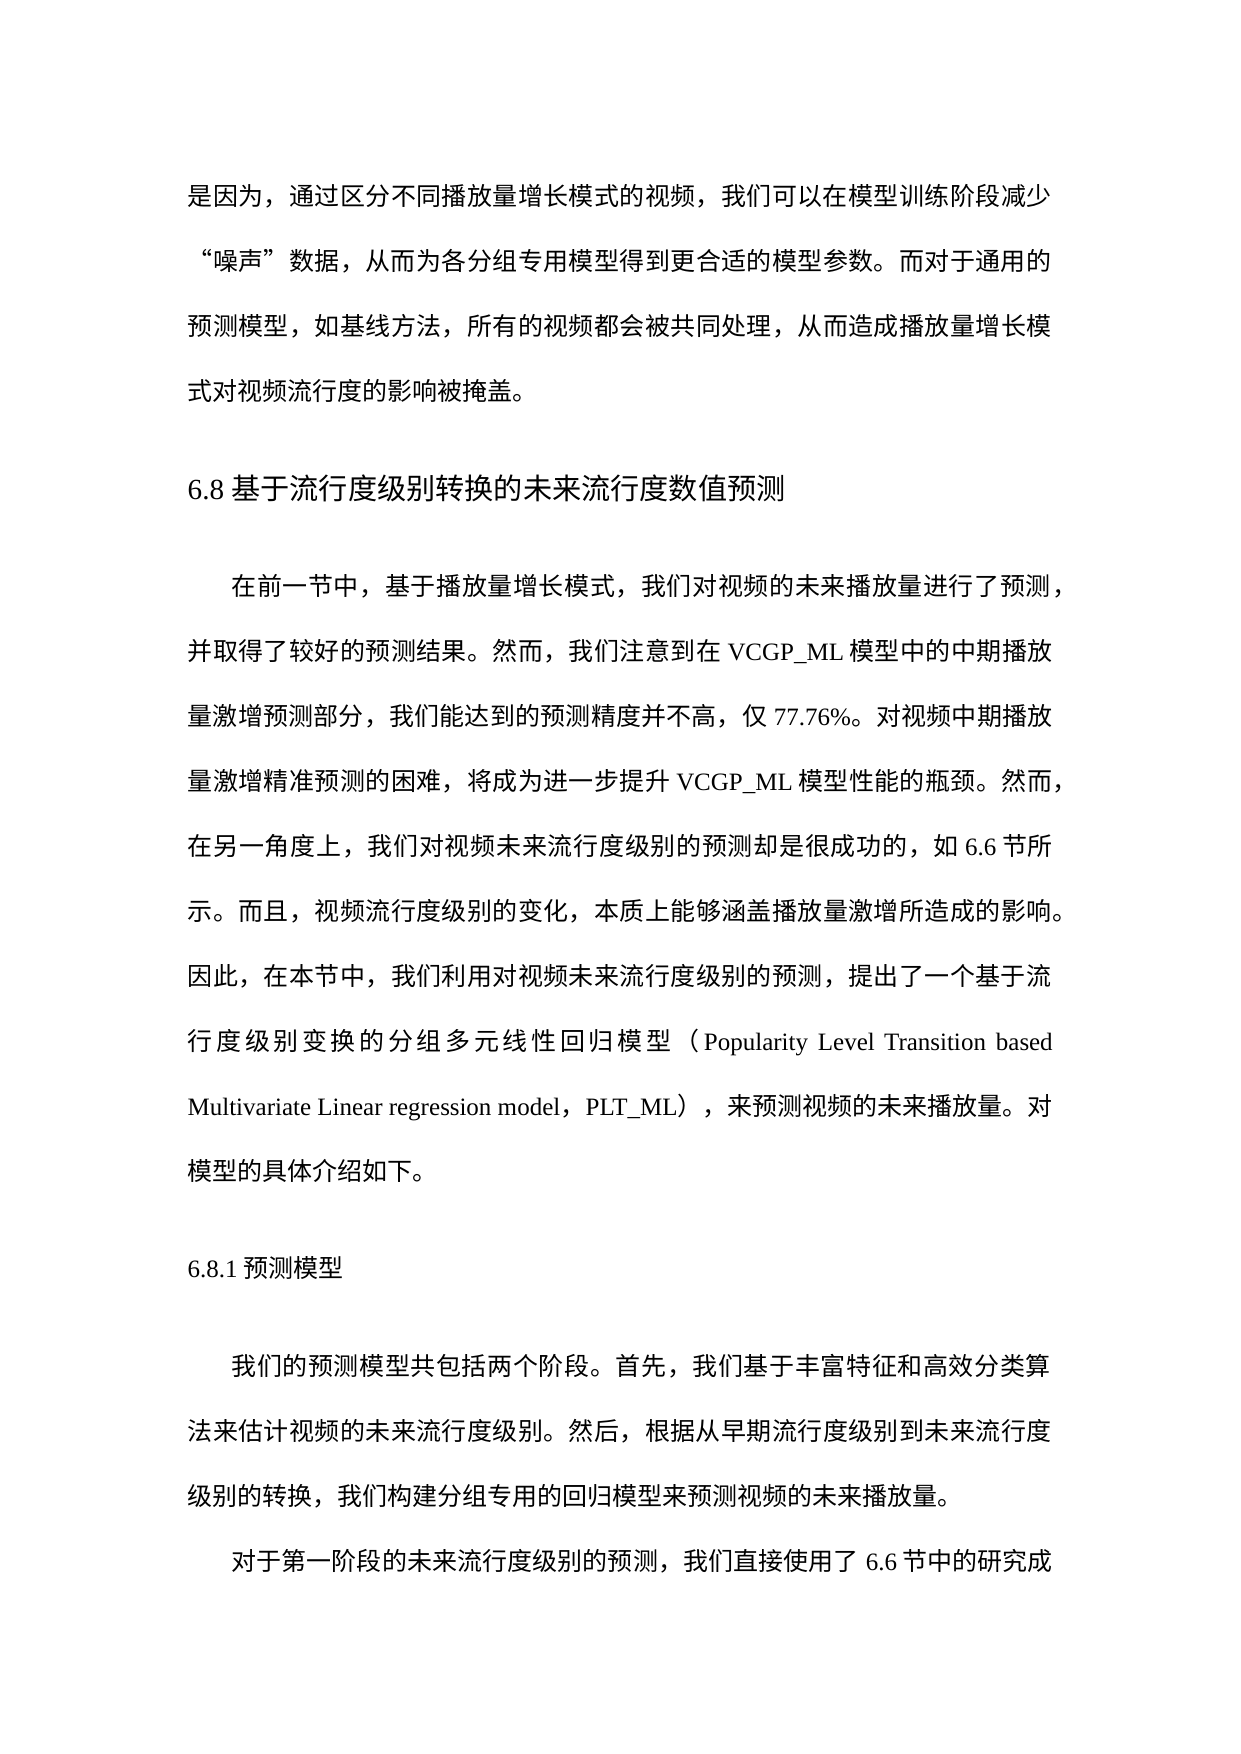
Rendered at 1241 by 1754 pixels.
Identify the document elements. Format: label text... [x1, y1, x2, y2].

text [187, 1527, 1053, 1592]
text 基于流行度级别转换的未来流行度数值预测 [187, 454, 1053, 519]
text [187, 162, 1053, 422]
text 我们的预测模型共包括两个阶段。首先，我们基于丰富特征和高效分类算法来估计视频的未来流行度级别。然后，根据从早期流行度级别到未来流行度级别的转换，我们构建分组专用的回归模型来预测视频的未来播放量。 [187, 1332, 1053, 1527]
text 预测模型 [187, 1234, 1053, 1299]
text 在前一节中，基于播放量增长模式，我们对视频的未来播放量进行了预测，并取得了较好的预测结果。然而，我们注意到在VCGP_ML模型中的中期播放量激增预测部分，我们能达到的预测精度并不高，仅77.76%。对视频中期播放量激增精准预测的困难，将成为进一步提升VCGP_ML模型性能的瓶颈。然而，在另一角度上，我们对视频未来流行度级别的预测却是很成功的，如6.6节所示。而且，视频流行度级别的变化，本质上能够涵盖播放量激增所造成的影响。因此，在本节中，我们利用对视频未来流行度级别的预测，提出了一个基于流行度级别变换的分组多元线性回归模型（Popularity Level Transition based Multivariate Linear regression model，PLT_ML），来预测视频的未来播放量。对模型的具体介绍如下。 [187, 552, 1053, 1202]
